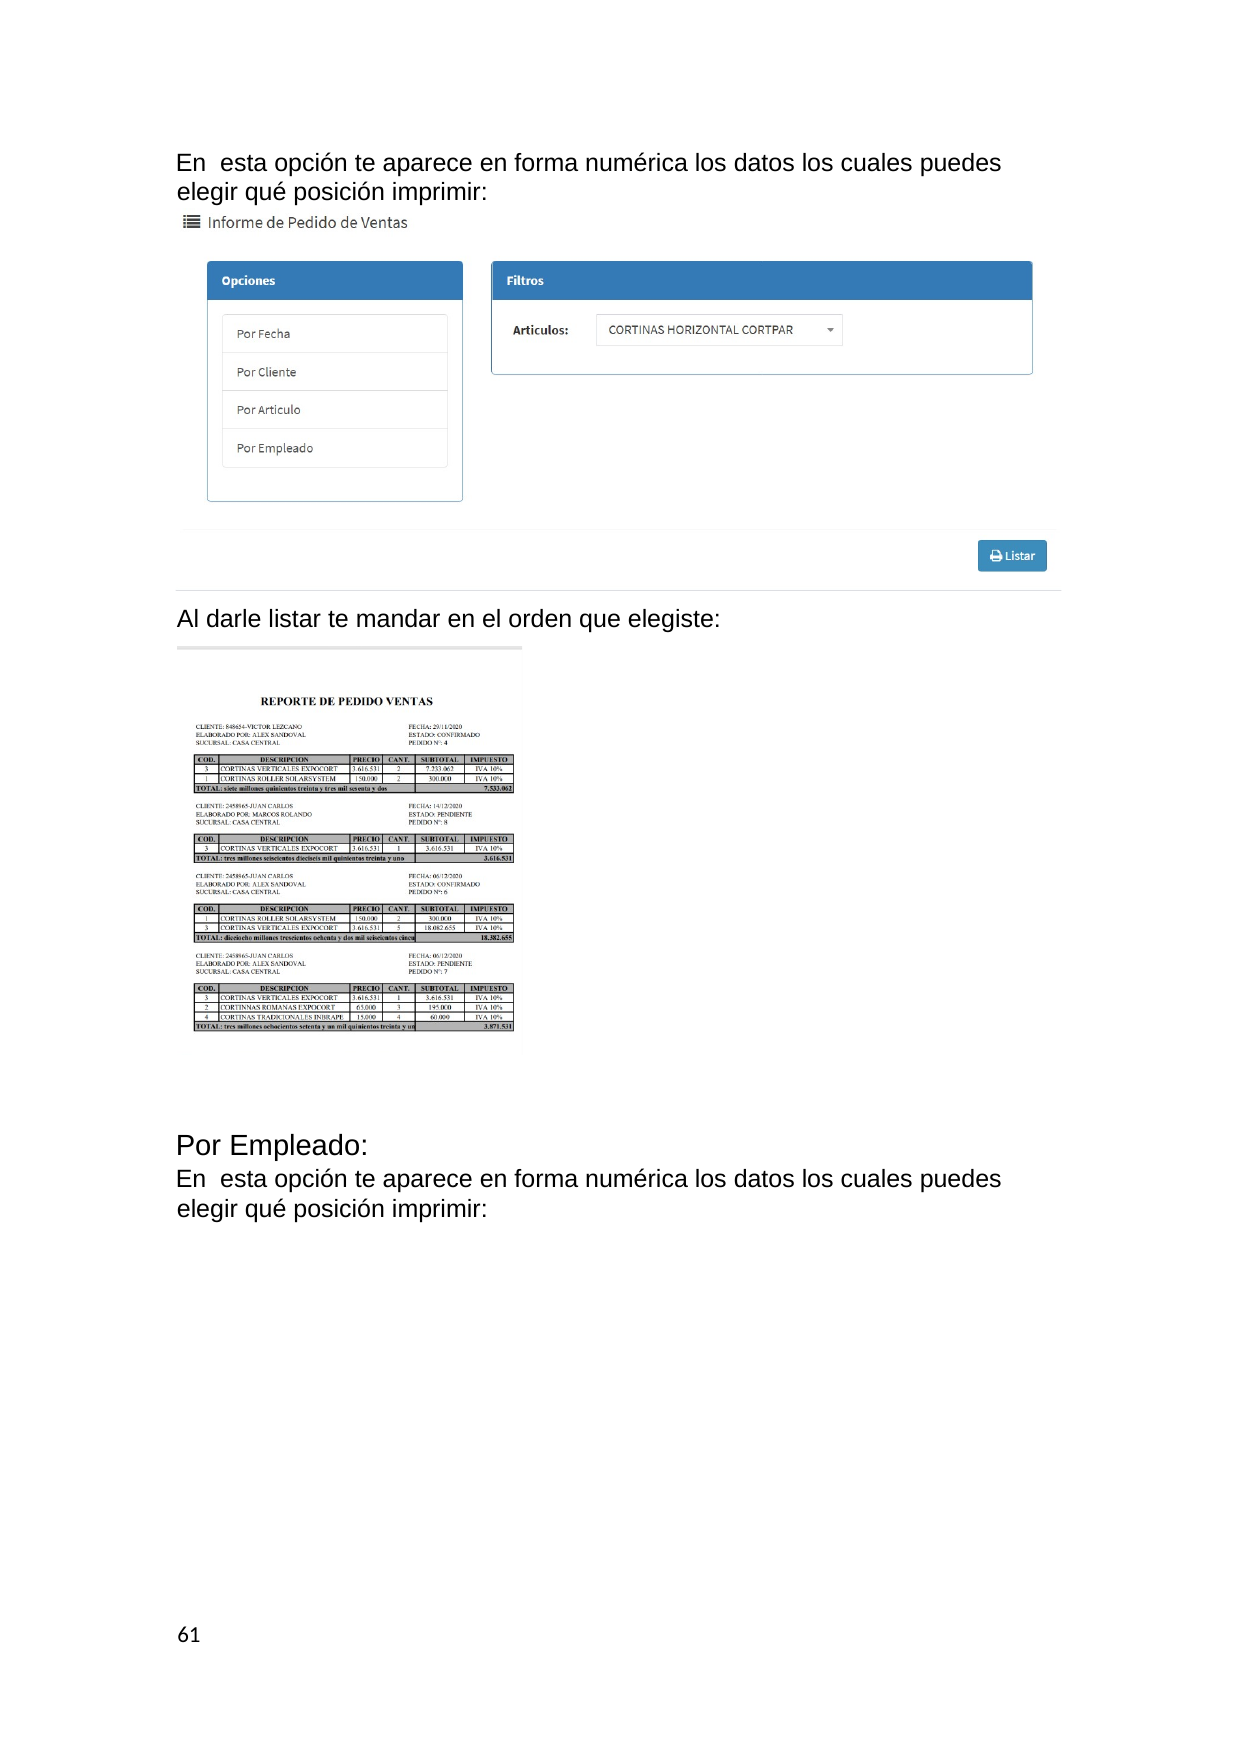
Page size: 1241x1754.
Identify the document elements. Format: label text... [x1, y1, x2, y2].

picture [175, 208, 1062, 591]
picture [177, 646, 523, 1055]
text En esta opción te aparece en forma numérica los datos los cuales puedes elegir qué posición imprimir: [176, 148, 1064, 206]
text Por Empleado: [176, 1128, 1081, 1162]
text En esta opción te aparece en forma numérica los datos los cuales puedes elegir qué posición imprimir: [176, 1164, 1064, 1222]
